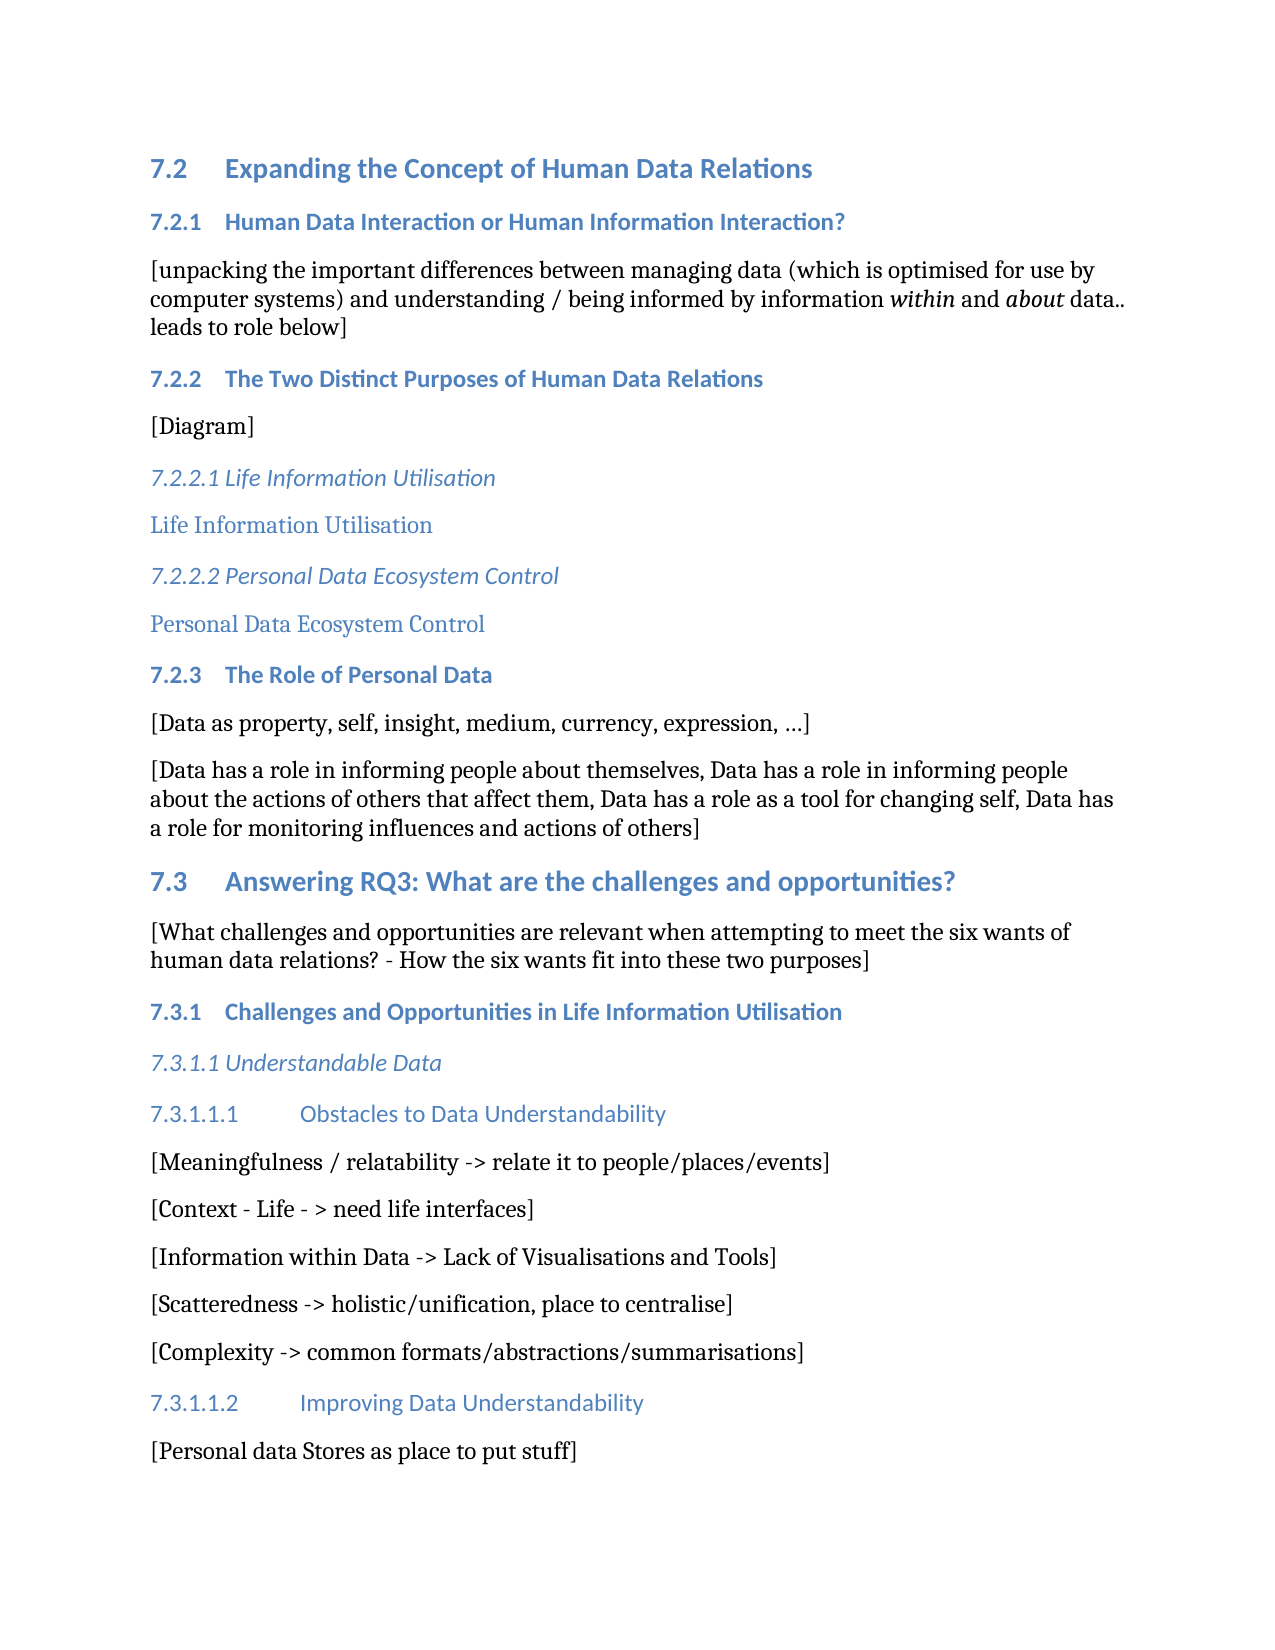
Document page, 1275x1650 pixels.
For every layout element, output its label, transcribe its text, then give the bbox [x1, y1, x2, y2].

text [Scatteredness -> holistic/unification, place to centralise] [150, 1290, 1125, 1319]
text [Personal data Stores as place to put stuff] [150, 1437, 1125, 1466]
subtitle 7.3.1.1.2 Improving Data Understandability [150, 1387, 1125, 1418]
text Life Information Utilisation [150, 511, 1125, 540]
text [Data as property, self, insight, medium, currency, expression, …] [150, 709, 1125, 737]
subtitle 7.2.2 The Two Distinct Purposes of Human Data Relations [150, 363, 1125, 393]
text [What challenges and opportunities are relevant when attempting to meet the six wants of human data relations? - How the six wants fit into these two purposes] [150, 918, 1125, 975]
text [Meaningfulness / relatability -> relate it to people/places/events] [150, 1148, 1125, 1177]
text [Context - Life - > need life interfaces] [150, 1195, 1125, 1224]
text Personal Data Ecosystem Control [150, 610, 1125, 638]
text [unpacking the important differences between managing data (which is optimised for use by computer systems) and understanding / being informed by information within and about data.. leads to role below] [150, 256, 1125, 342]
text [Diagram] [150, 412, 1125, 441]
subtitle 7.2.1 Human Data Interaction or Human Information Interaction? [150, 206, 1125, 237]
subtitle 7.3 Answering RQ3: What are the challenges and opportunities? [150, 863, 1125, 899]
subtitle 7.2.3 The Role of Personal Data [150, 659, 1125, 690]
subtitle 7.2 Expanding the Concept of Human Data Relations [150, 150, 1125, 186]
subtitle 7.3.1.1 Understandable Data [150, 1047, 1125, 1078]
text [Information within Data -> Lack of Visualisations and Tools] [150, 1243, 1125, 1272]
subtitle 7.2.2.2 Personal Data Ecosystem Control [150, 561, 1125, 591]
subtitle 7.3.1 Challenges and Opportunities in Life Information Utilisation [150, 996, 1125, 1026]
subtitle 7.3.1.1.1 Obstacles to Data Understandability [150, 1099, 1125, 1129]
text [Data has a role in informing people about themselves, Data has a role in informing people about the actions of others that affect them, Data has a role as a tool for changing self, Data has a role for monitoring influences and actions of others] [150, 756, 1125, 842]
text [Complexity -> common formats/abstractions/summarisations] [150, 1338, 1125, 1367]
subtitle 7.2.2.1 Life Information Utilisation [150, 462, 1125, 492]
